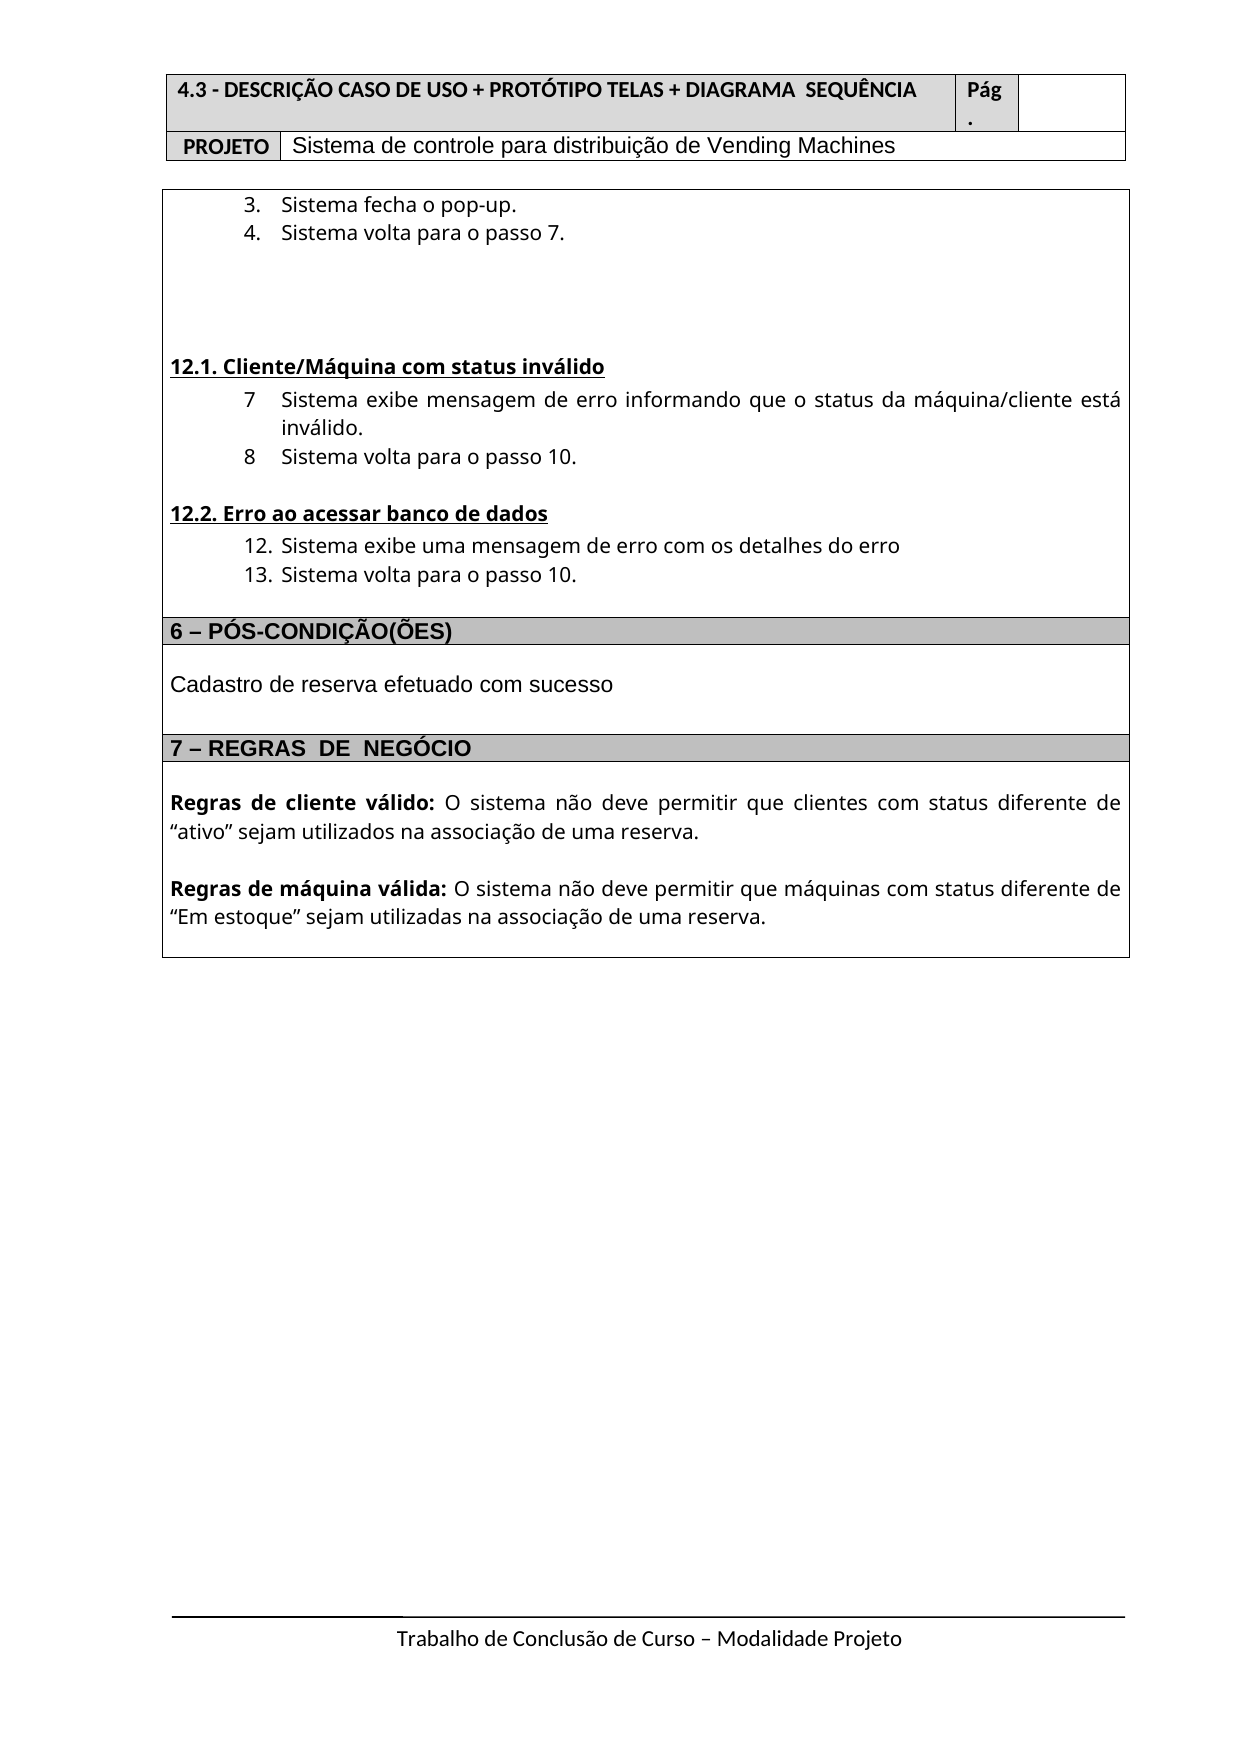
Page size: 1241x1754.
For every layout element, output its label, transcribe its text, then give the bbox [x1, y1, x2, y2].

table_cell Regras de cliente válido: O sistema não deve permitir que clientes com status diferente de “ativo” sejam utilizados na associação de uma reserva. Regras de máquina válida: O sistema não deve permitir que máquinas com status diferente de “Em estoque” sejam utilizadas na associação de uma reserva. [163, 762, 1129, 957]
table_cell 6 – PÓS-CONDIÇÃO(ÕES) [163, 618, 1129, 644]
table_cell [163, 190, 1129, 617]
table_cell 7 – REGRAS DE NEGÓCIO [163, 735, 1129, 761]
table_cell Cadastro de reserva efetuado com sucesso [163, 645, 1129, 733]
